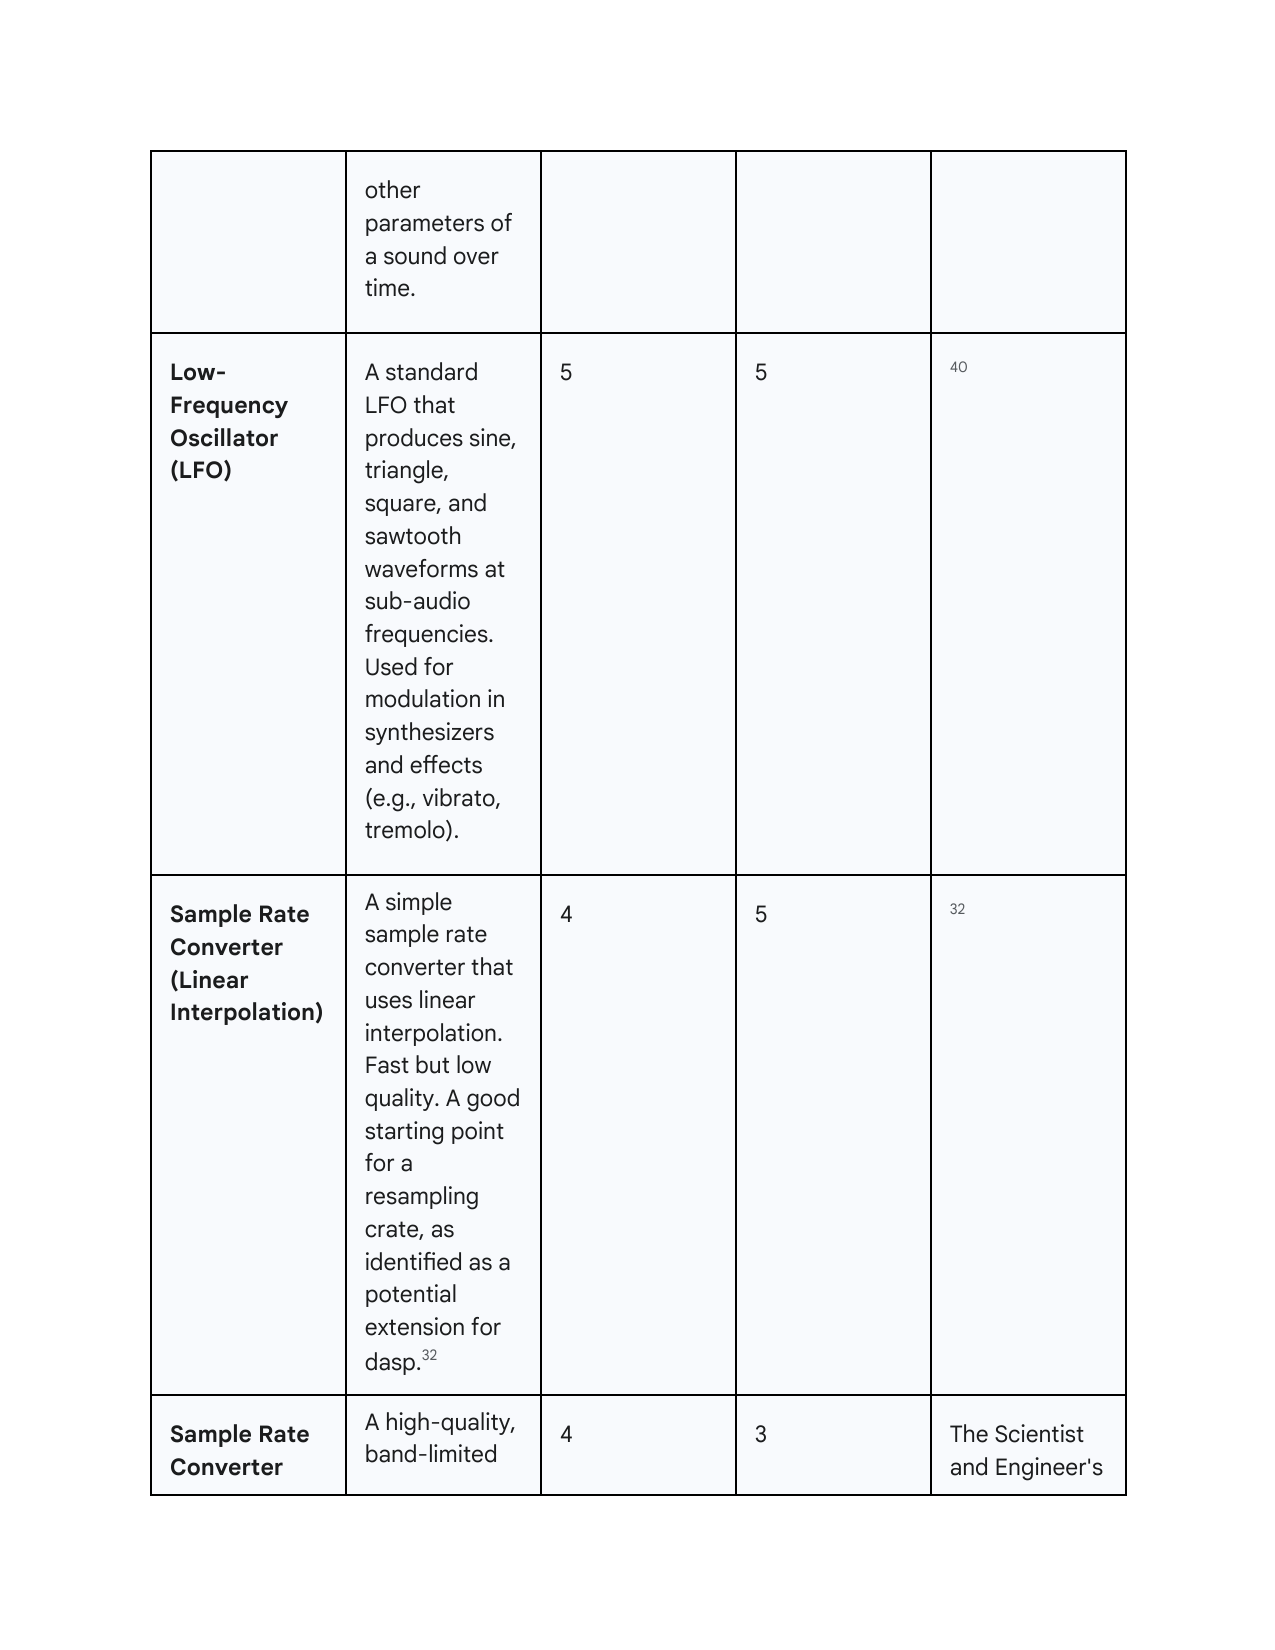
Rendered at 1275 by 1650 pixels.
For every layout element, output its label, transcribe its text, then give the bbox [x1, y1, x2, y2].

table_cell 4 [542, 1396, 735, 1494]
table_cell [152, 1396, 345, 1494]
table_cell 5 [542, 152, 735, 332]
table_cell Sample Rate Converter (Linear Interpolation) [152, 876, 345, 1394]
table_cell Low-Frequency Oscillator (LFO) [152, 334, 345, 874]
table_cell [347, 152, 540, 332]
table_cell 3 [737, 1396, 930, 1494]
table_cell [152, 152, 345, 332]
table_cell 5 [542, 334, 735, 874]
table_cell 40 [932, 334, 1125, 874]
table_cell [932, 1396, 1125, 1494]
table_cell 5 [737, 152, 930, 332]
table_cell A standard LFO that produces sine, triangle, square, and sawtooth waveforms at sub-audio frequencies. Used for modulation in synthesizers and effects (e.g., vibrato, tremolo). [347, 334, 540, 874]
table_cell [347, 1396, 540, 1494]
table_cell 4 [542, 876, 735, 1394]
table_cell 32 [932, 876, 1125, 1394]
table_cell 5 [737, 334, 930, 874]
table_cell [932, 152, 1125, 332]
table_cell 5 [737, 876, 930, 1394]
table_cell A simple sample rate converter that uses linear interpolation. Fast but low quality. A good starting point for a resampling crate, as identified as a potential extension for dasp.32 [347, 876, 540, 1394]
